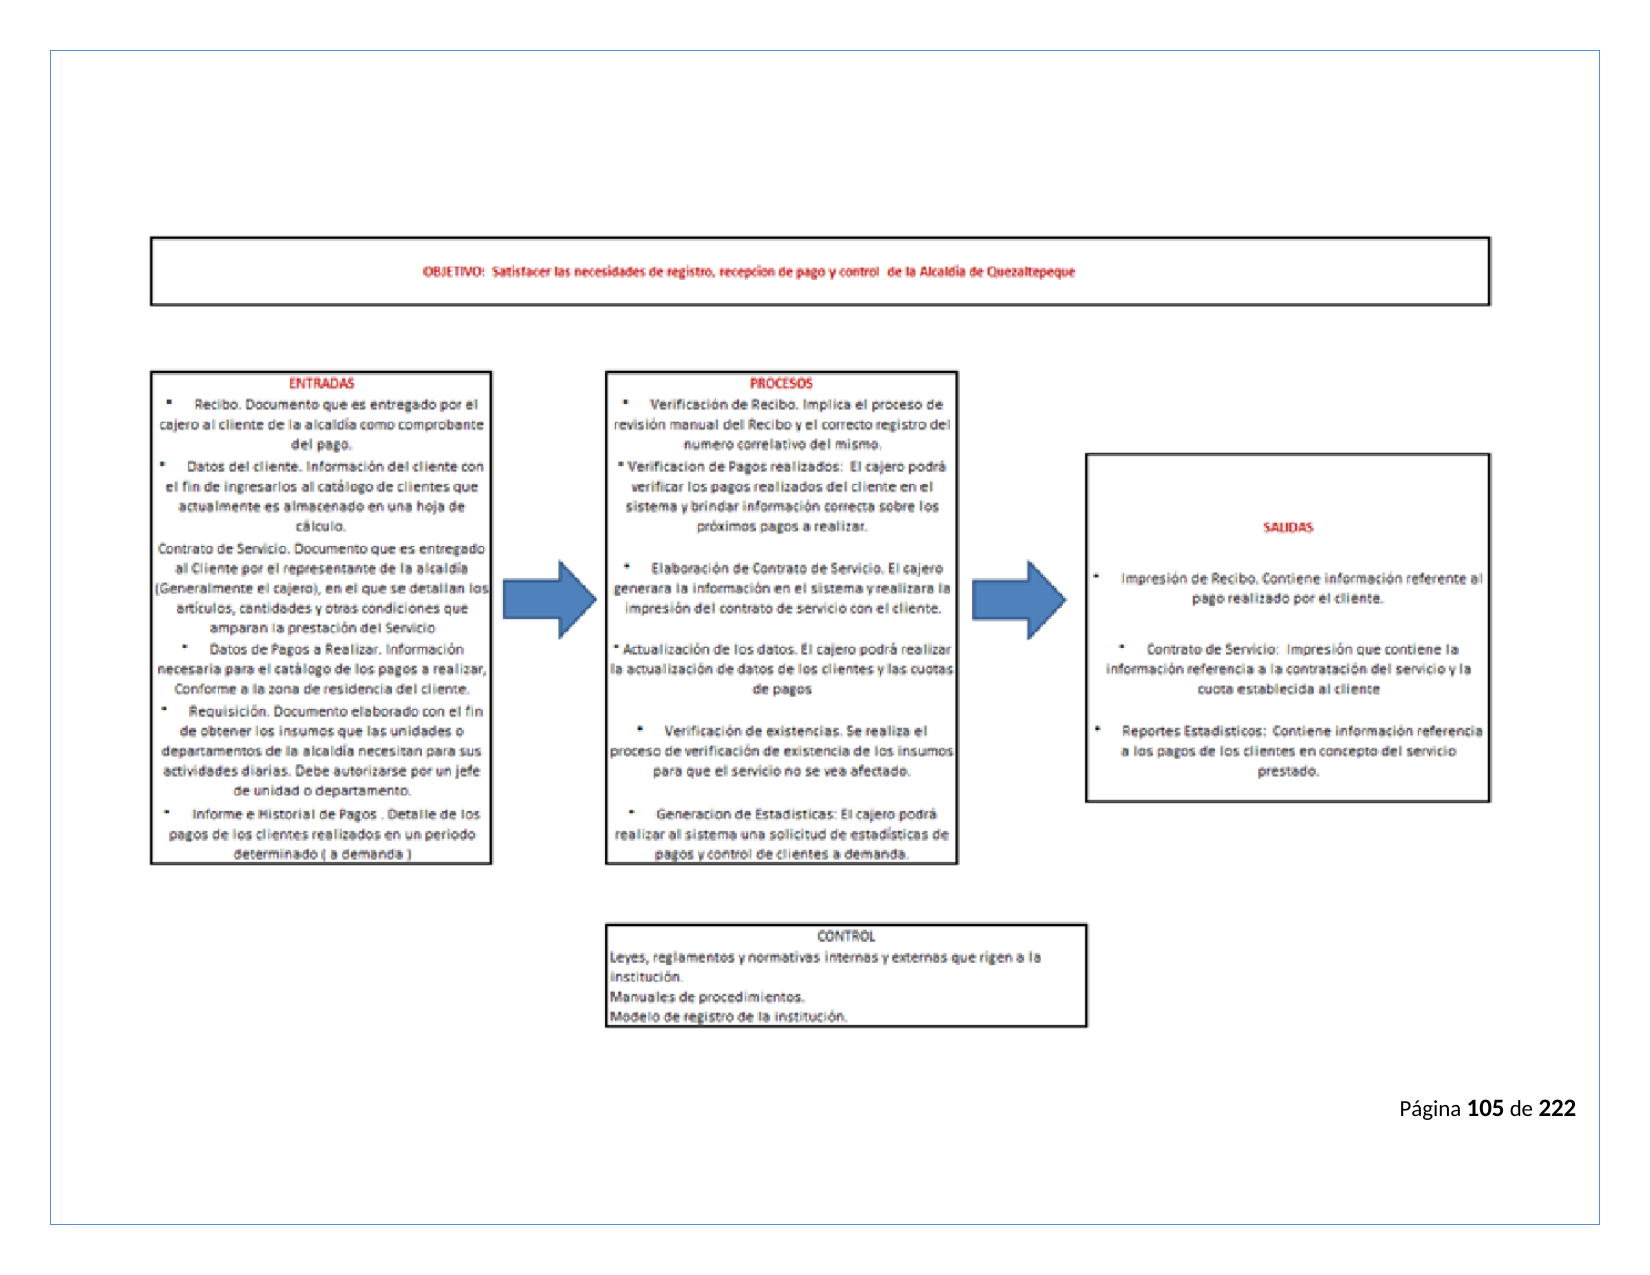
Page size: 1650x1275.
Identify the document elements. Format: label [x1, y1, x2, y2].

picture [147, 231, 1519, 1056]
